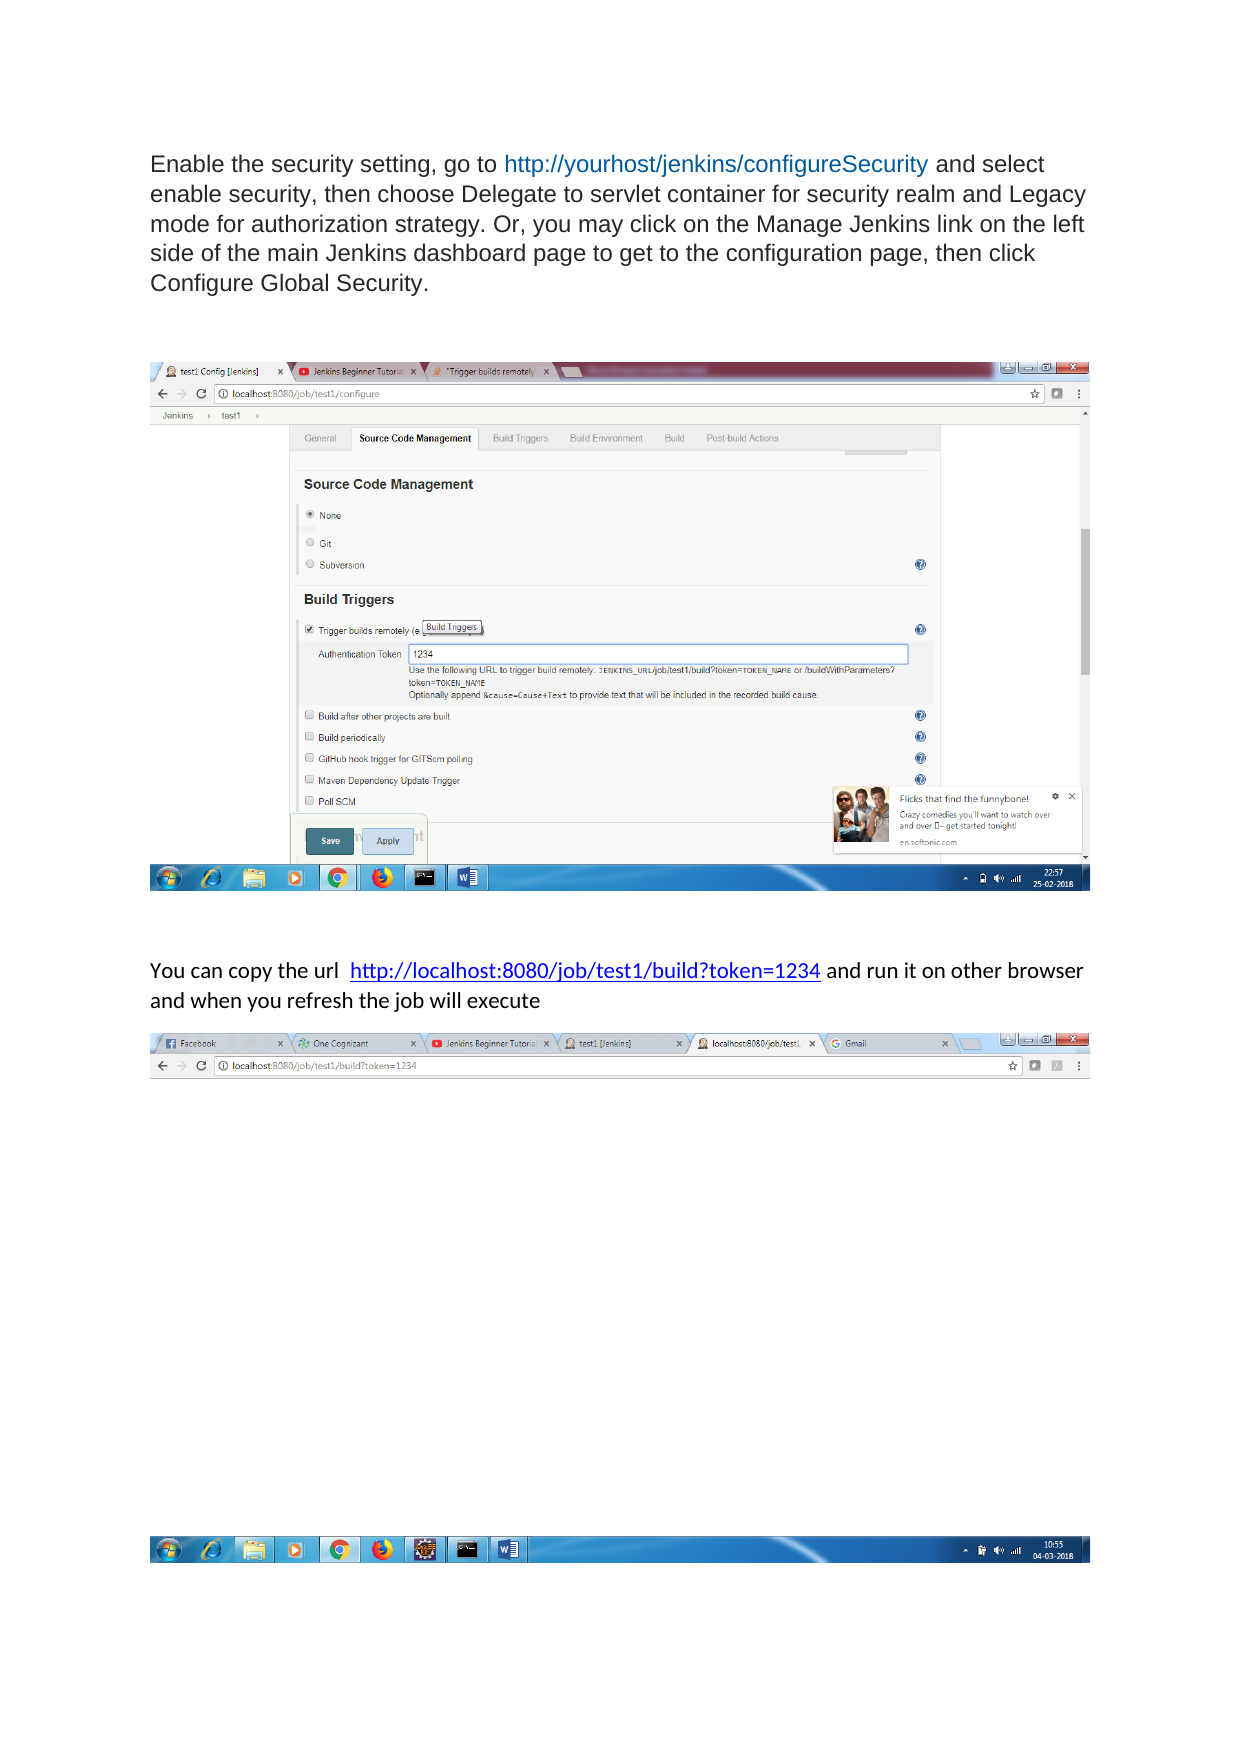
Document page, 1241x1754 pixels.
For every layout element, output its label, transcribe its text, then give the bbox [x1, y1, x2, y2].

text Enable the security setting, go to http://yourhost/jenkins/configureSecurity and select enable security, then choose Delegate to servlet container for security realm and Legacy mode for authorization strategy. Or, you may click on the Manage Jenkins link on the left side of the main Jenkins dashboard page to get to the configuration page, then click Configure Global Security. [150, 150, 1090, 297]
picture [150, 362, 1091, 891]
text You can copy the url http://localhost:8080/job/test1/build?token=1234 and run it on other browser and when you refresh the job will execute [150, 956, 1090, 1015]
picture [150, 1033, 1091, 1563]
